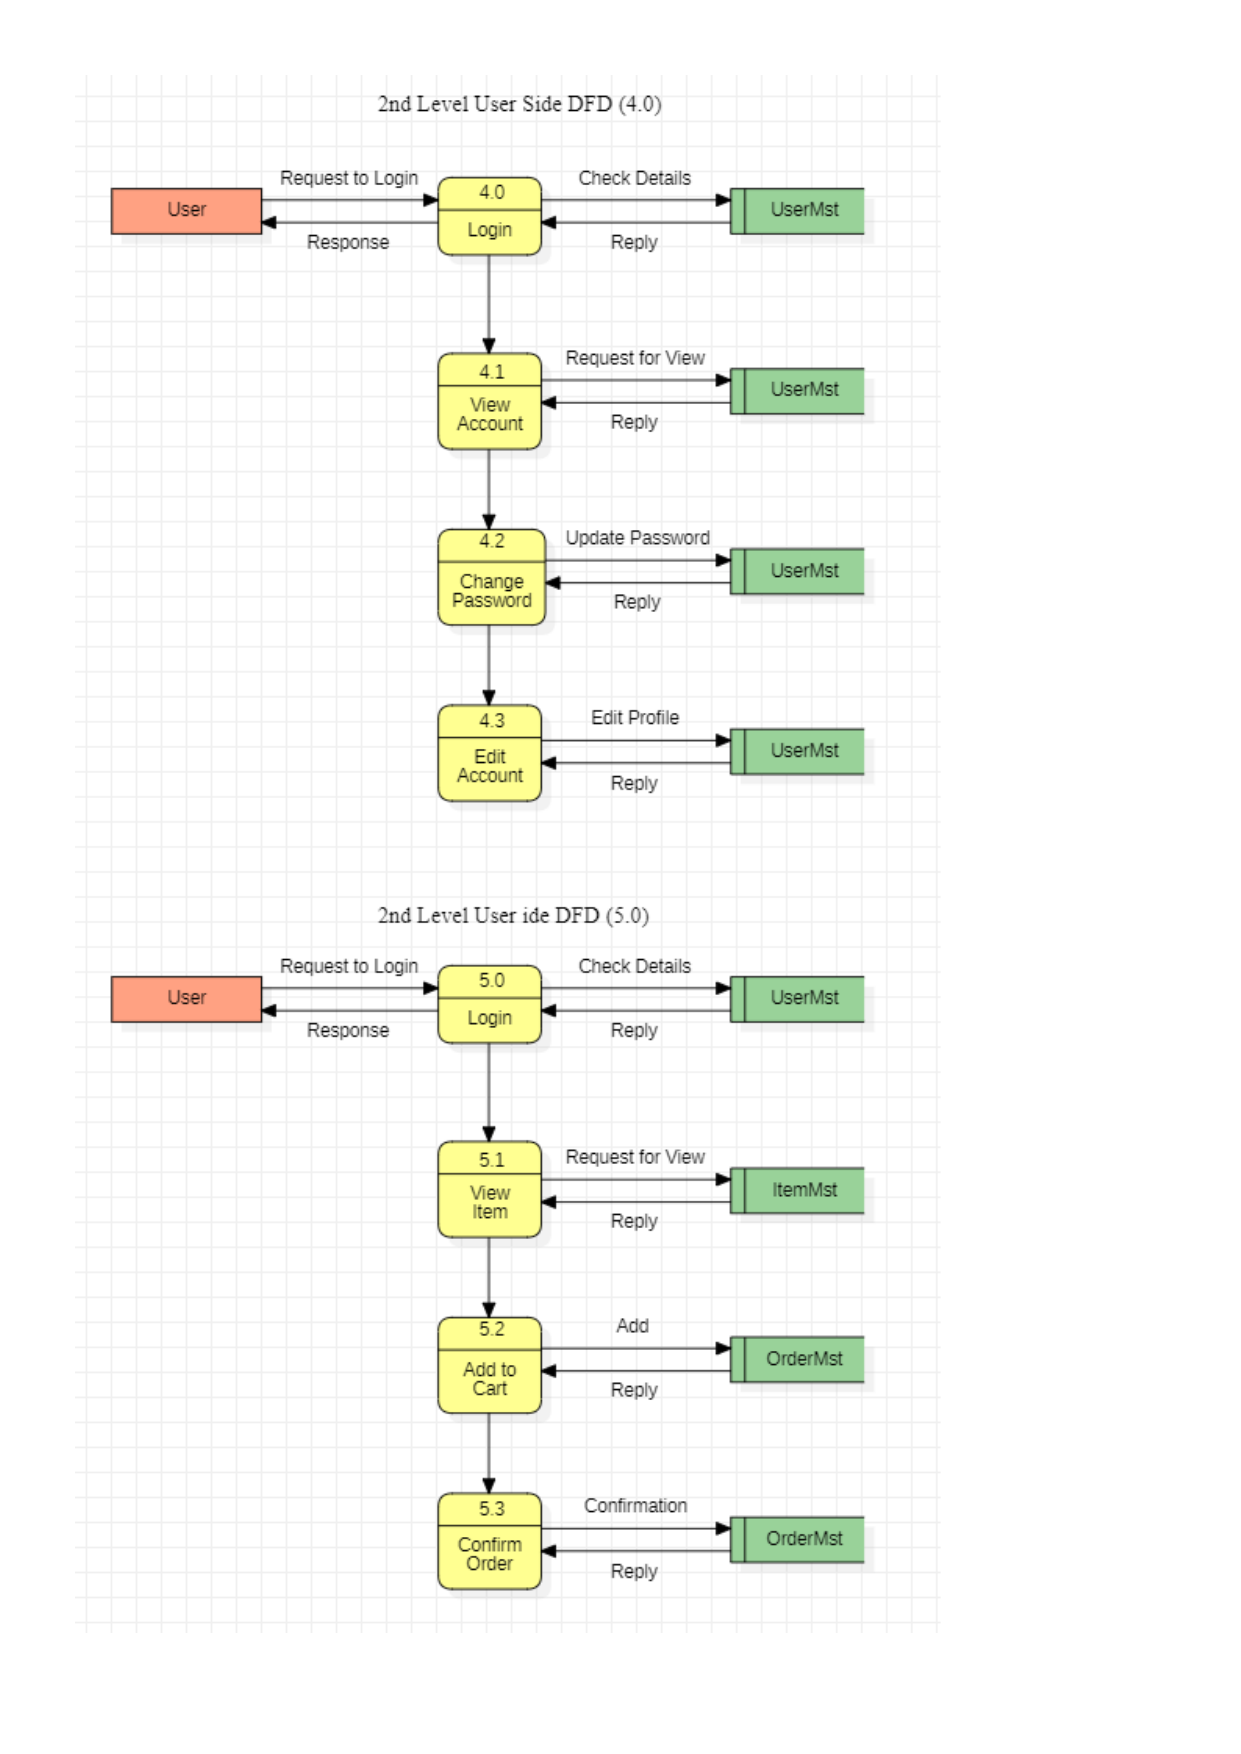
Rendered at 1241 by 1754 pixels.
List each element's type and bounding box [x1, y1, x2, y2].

picture [75, 75, 941, 1633]
